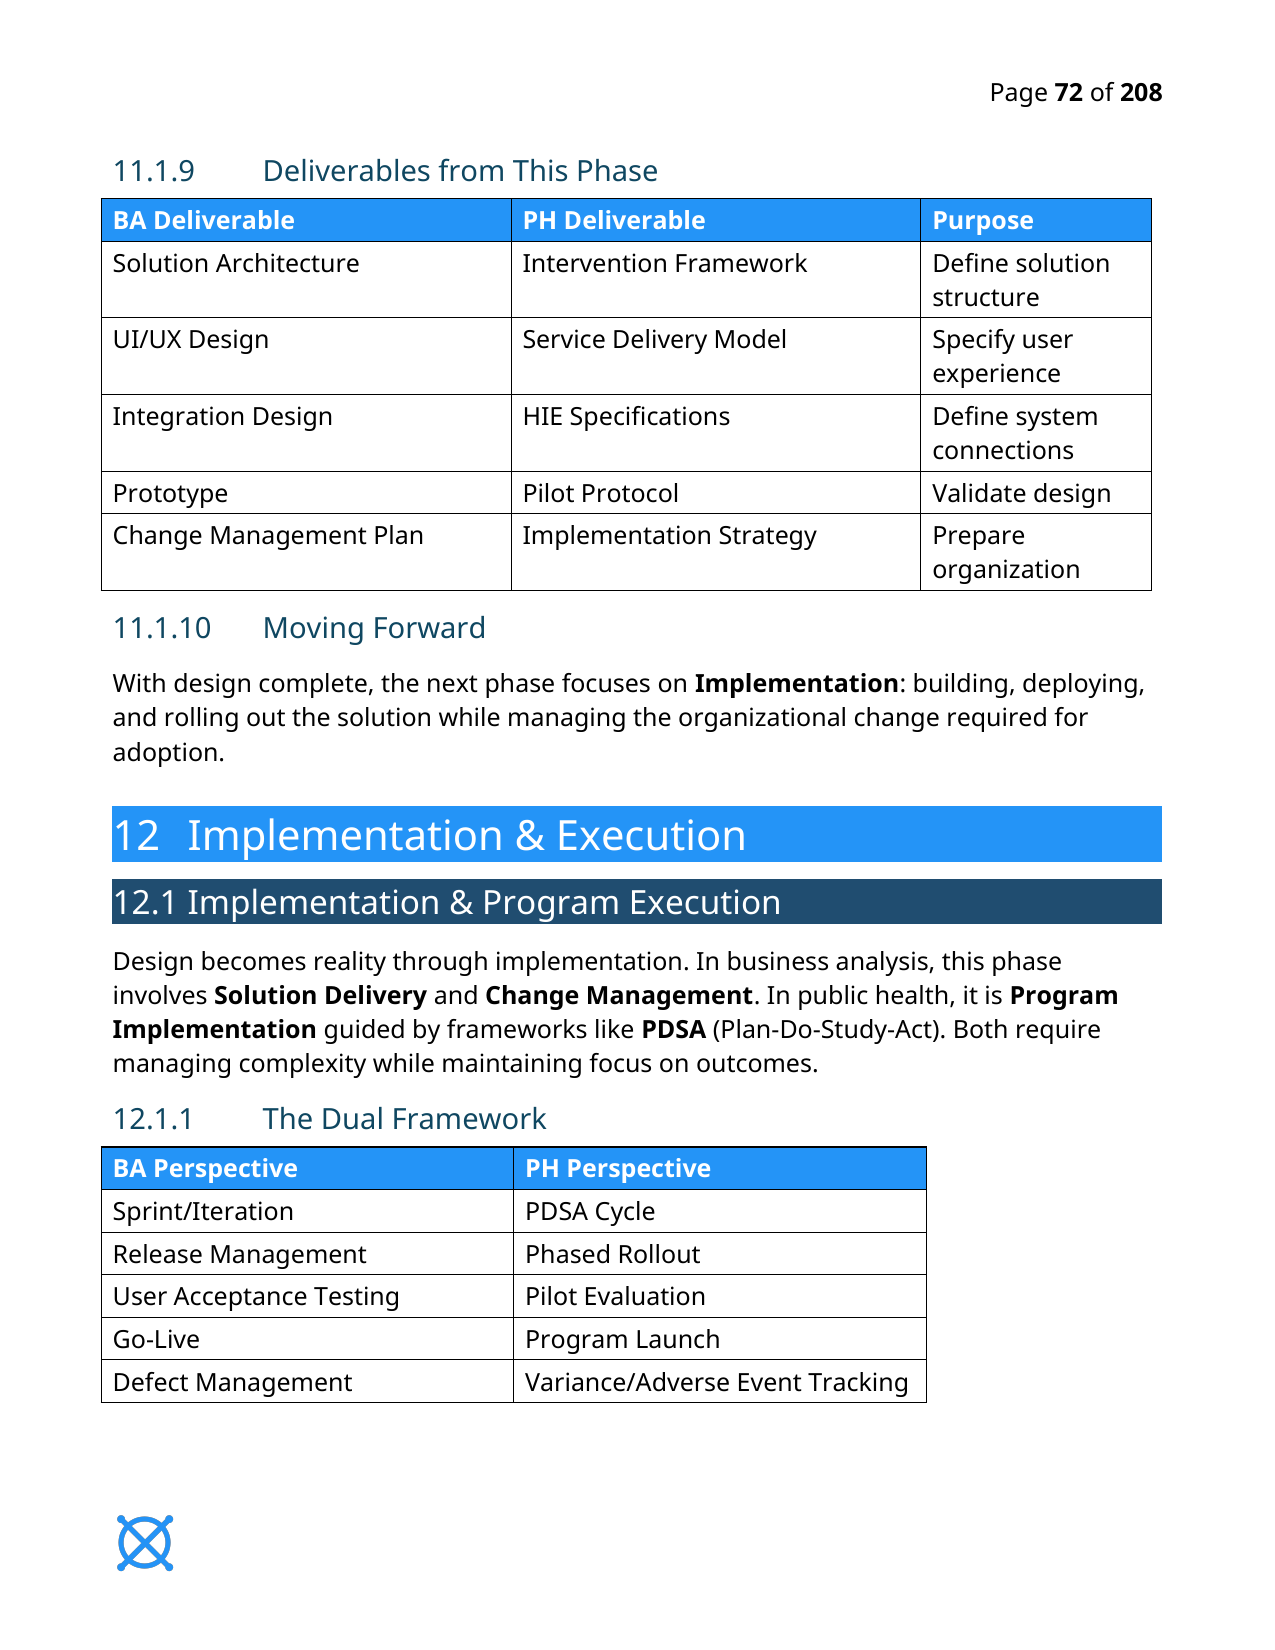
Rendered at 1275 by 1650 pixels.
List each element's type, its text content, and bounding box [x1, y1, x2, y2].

picture [112, 1511, 177, 1575]
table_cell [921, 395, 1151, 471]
subtitle Deliverables from This Phase [112, 150, 1162, 190]
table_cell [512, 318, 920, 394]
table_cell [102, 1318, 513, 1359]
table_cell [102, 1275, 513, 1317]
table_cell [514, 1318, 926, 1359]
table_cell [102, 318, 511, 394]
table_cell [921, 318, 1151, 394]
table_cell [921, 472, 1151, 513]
subtitle Implementation & Execution [112, 806, 1162, 862]
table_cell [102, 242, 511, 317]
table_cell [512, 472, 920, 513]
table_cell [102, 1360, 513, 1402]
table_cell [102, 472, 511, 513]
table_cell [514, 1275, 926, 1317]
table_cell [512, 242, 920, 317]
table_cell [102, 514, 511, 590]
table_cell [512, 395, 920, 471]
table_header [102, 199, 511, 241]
subtitle The Dual Framework [112, 1098, 1162, 1138]
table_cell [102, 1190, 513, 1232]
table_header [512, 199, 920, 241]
text With design complete, the next phase focuses on Implementation: building, deploying, and rolling out the solution while managing the organizational change required for adoption. [112, 666, 1162, 768]
text Design becomes reality through implementation. In business analysis, this phase involves Solution Delivery and Change Management. In public health, it is Program Implementation guided by frameworks like PDSA (Plan-Do-Study-Act). Both require managing complexity while maintaining focus on outcomes. [112, 943, 1162, 1079]
subtitle Moving Forward [112, 608, 1162, 647]
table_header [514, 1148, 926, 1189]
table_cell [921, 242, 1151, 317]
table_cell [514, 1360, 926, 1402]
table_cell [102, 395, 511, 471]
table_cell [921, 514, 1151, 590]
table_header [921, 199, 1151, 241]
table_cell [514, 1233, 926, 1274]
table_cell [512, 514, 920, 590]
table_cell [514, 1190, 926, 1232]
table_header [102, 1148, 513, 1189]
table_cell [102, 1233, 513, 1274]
subtitle Implementation & Program Execution [112, 879, 1162, 924]
